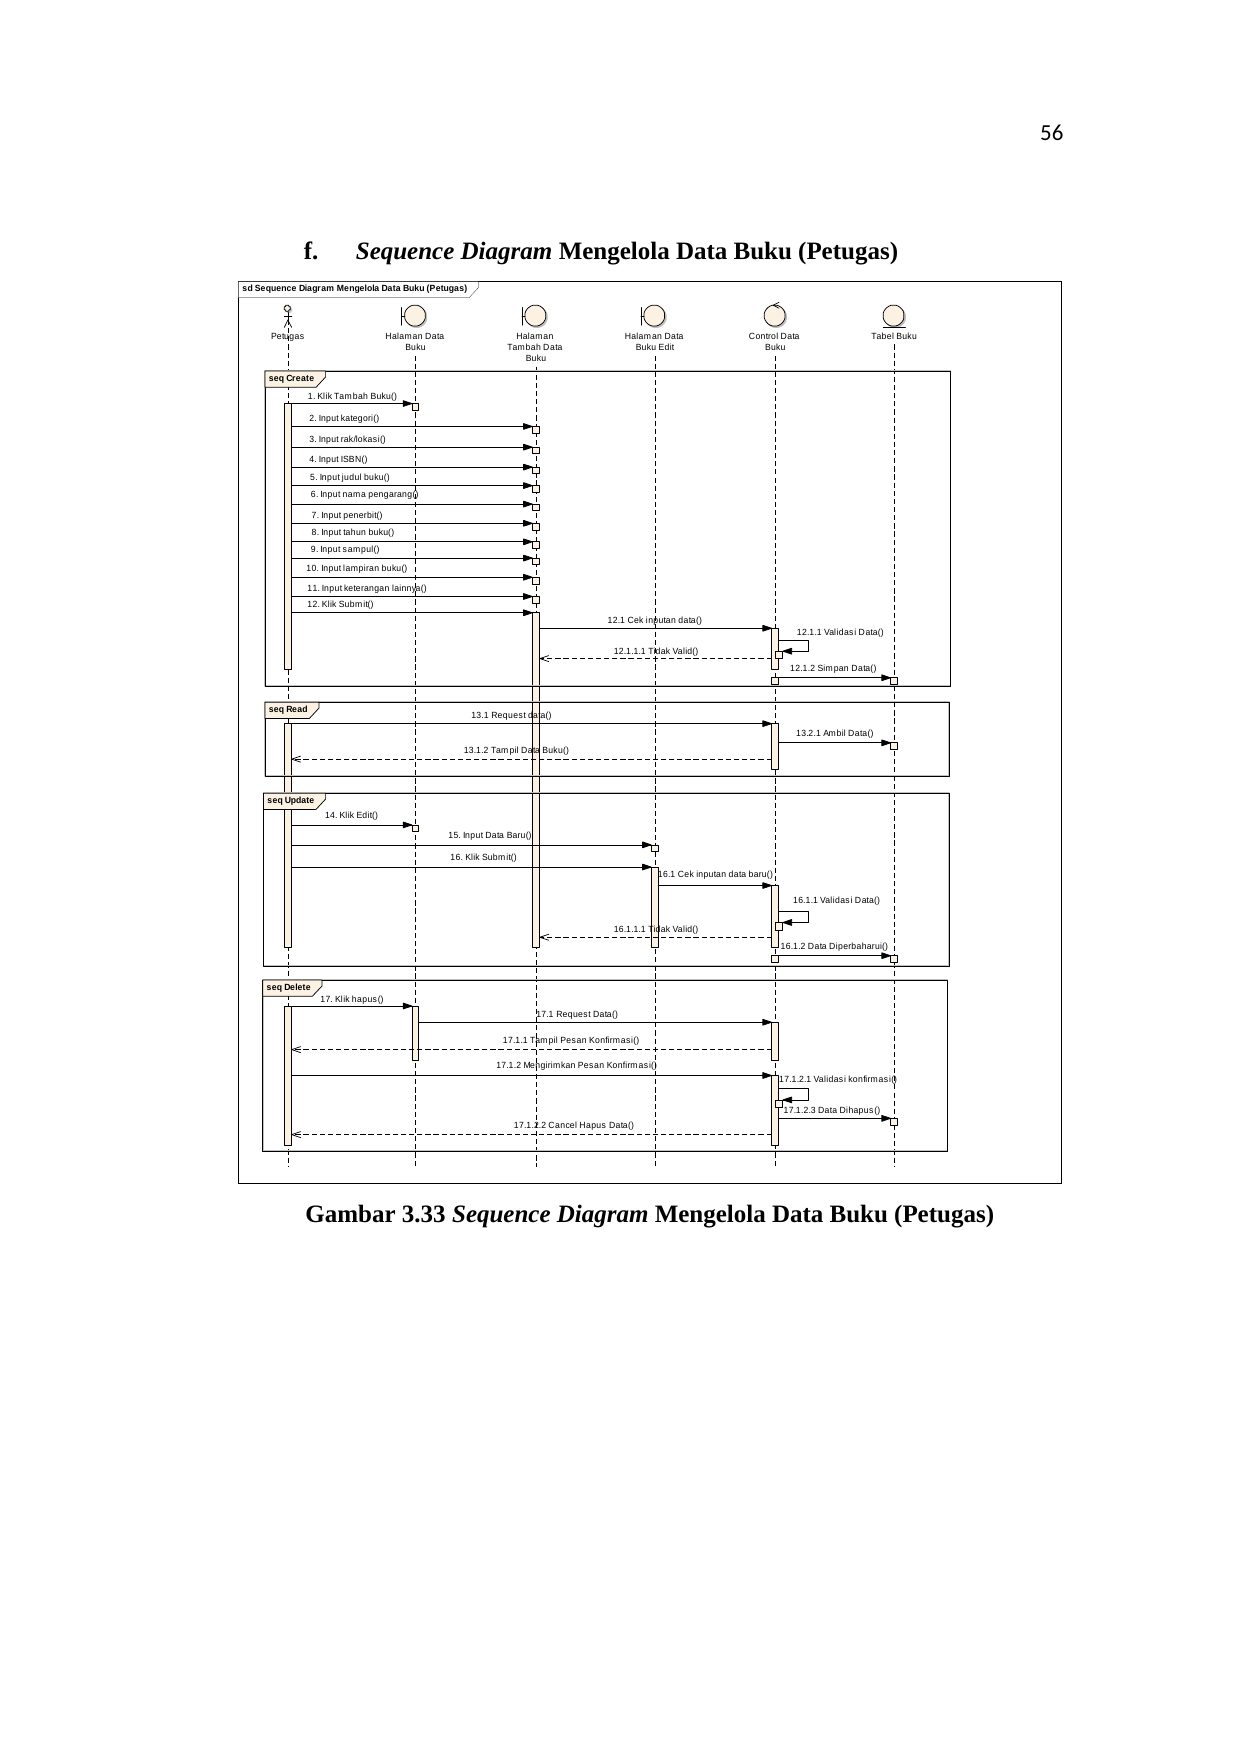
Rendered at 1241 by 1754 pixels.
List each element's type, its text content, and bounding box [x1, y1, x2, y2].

list Sequence Diagram Mengelola Data Buku (Petugas) [318, 236, 1063, 265]
list Gambar 3.33 Sequence Diagram Mengelola Data Buku (Petugas) [236, 1199, 1063, 1228]
